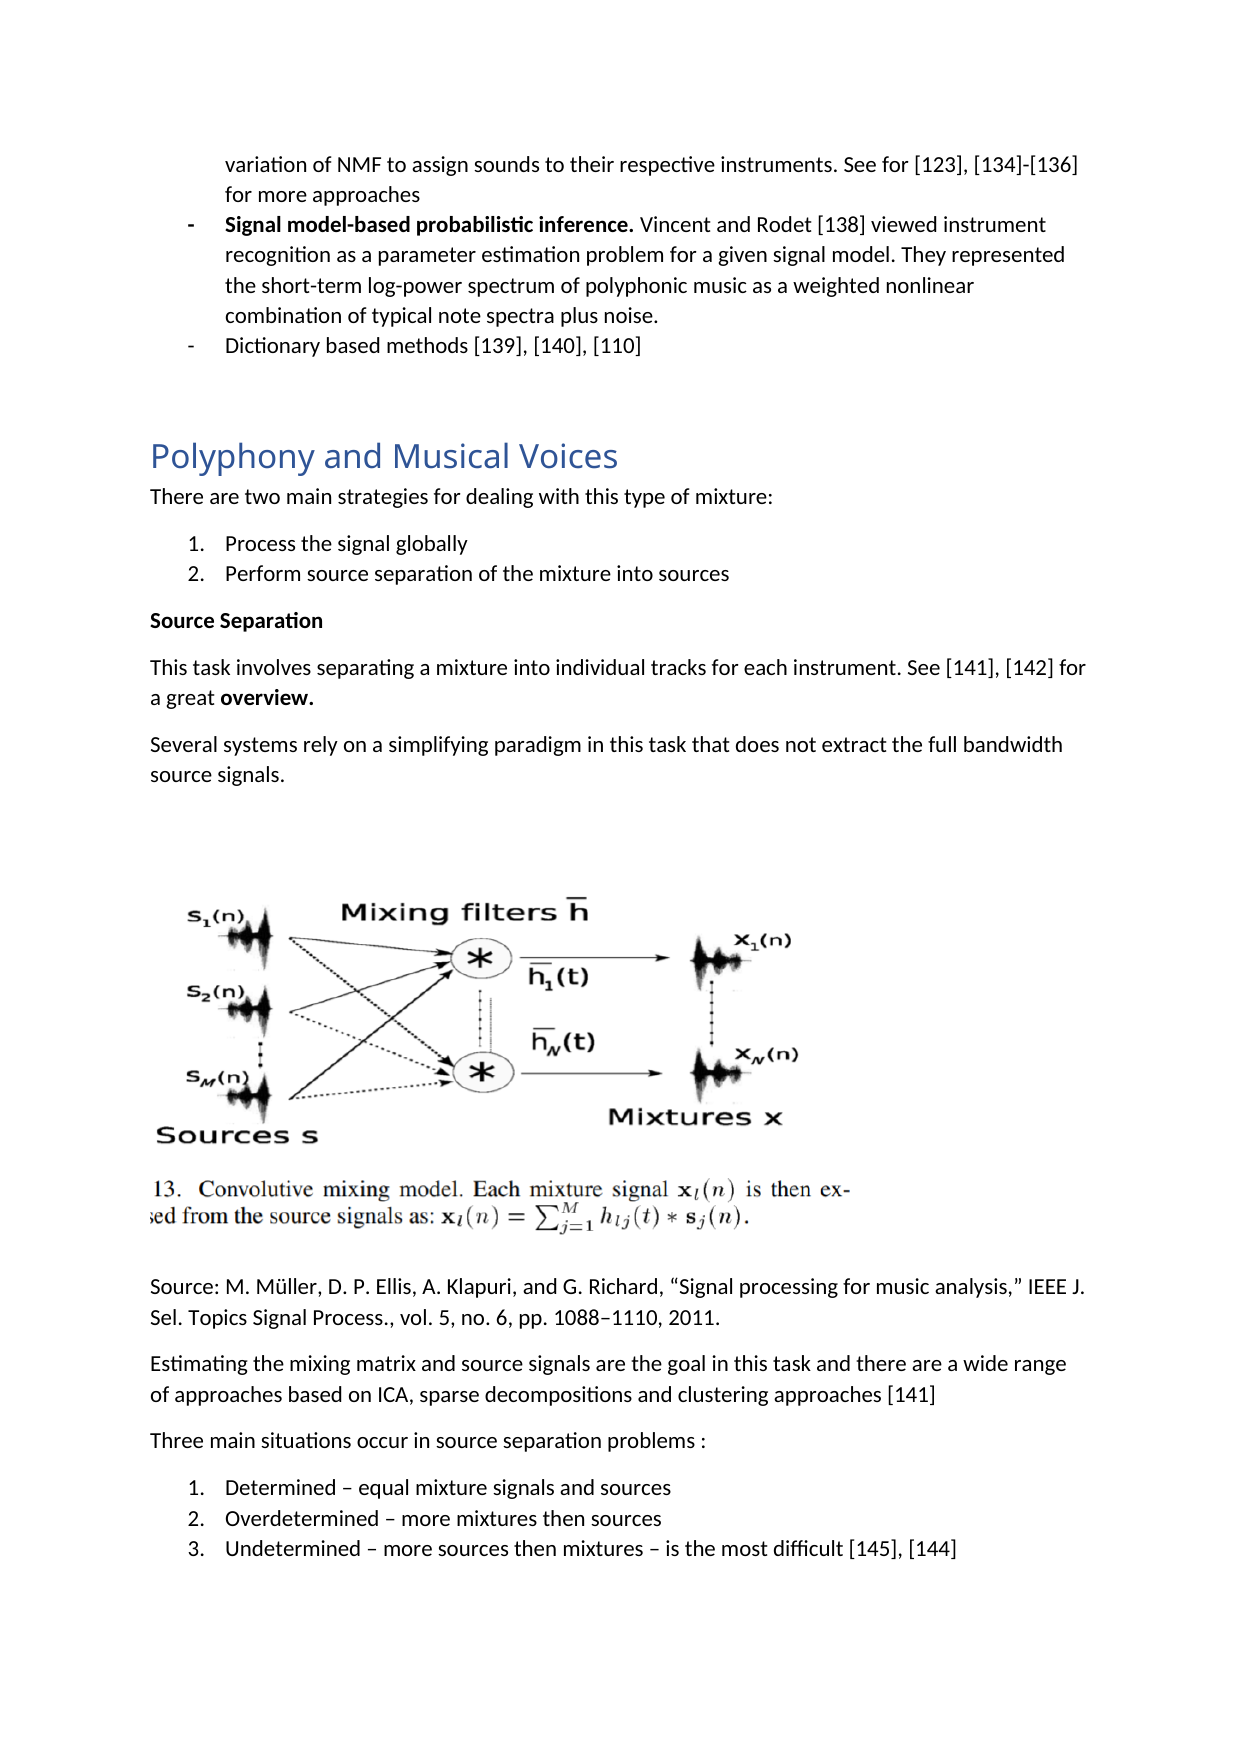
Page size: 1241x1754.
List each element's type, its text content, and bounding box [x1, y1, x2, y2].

text Estimating the mixing matrix and source signals are the goal in this task and there are a wide range of approaches based on ICA, sparse decompositions and clustering approaches [141] [150, 1349, 1090, 1408]
text Source Separation [150, 606, 1090, 634]
list Process the signal globally [187, 529, 1090, 557]
text Several systems rely on a simplifying paradigm in this task that does not extract the full bandwidth source signals. [150, 730, 1090, 788]
list Overdetermined – more mixtures then sources [187, 1504, 1090, 1532]
list Perform source separation of the mixture into sources [187, 559, 1090, 587]
text This task involves separating a mixture into individual tracks for each instrument. See [141], [142] for a great overview. [150, 653, 1090, 711]
text Three main situations occur in source separation problems : [150, 1427, 1090, 1454]
list Signal model-based probabilistic inference. Vincent and Rodet [138] viewed instrument recognition as a parameter estimation problem for a given signal model. They represented the short-term log-power spectrum of polyphonic music as a weighted nonlinear combination of typical note spectra plus noise. [187, 210, 1090, 329]
subtitle Polyphony and Musical Voices [150, 433, 1090, 479]
list Undetermined – more sources then mixtures – is the most difficult [145], [144] [187, 1534, 1090, 1562]
list Dictionary based methods [139], [140], [110] [187, 331, 1090, 359]
list Determined – equal mixture signals and sources [187, 1473, 1090, 1501]
text There are two main strategies for dealing with this type of mixture: [150, 482, 1090, 510]
picture [150, 854, 867, 1254]
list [187, 150, 1090, 208]
text Source: M. Müller, D. P. Ellis, A. Klapuri, and G. Richard, “Signal processing for music analysis,” IEEE J. Sel. Topics Signal Process., vol. 5, no. 6, pp. 1088–1110, 2011. [150, 1272, 1090, 1331]
